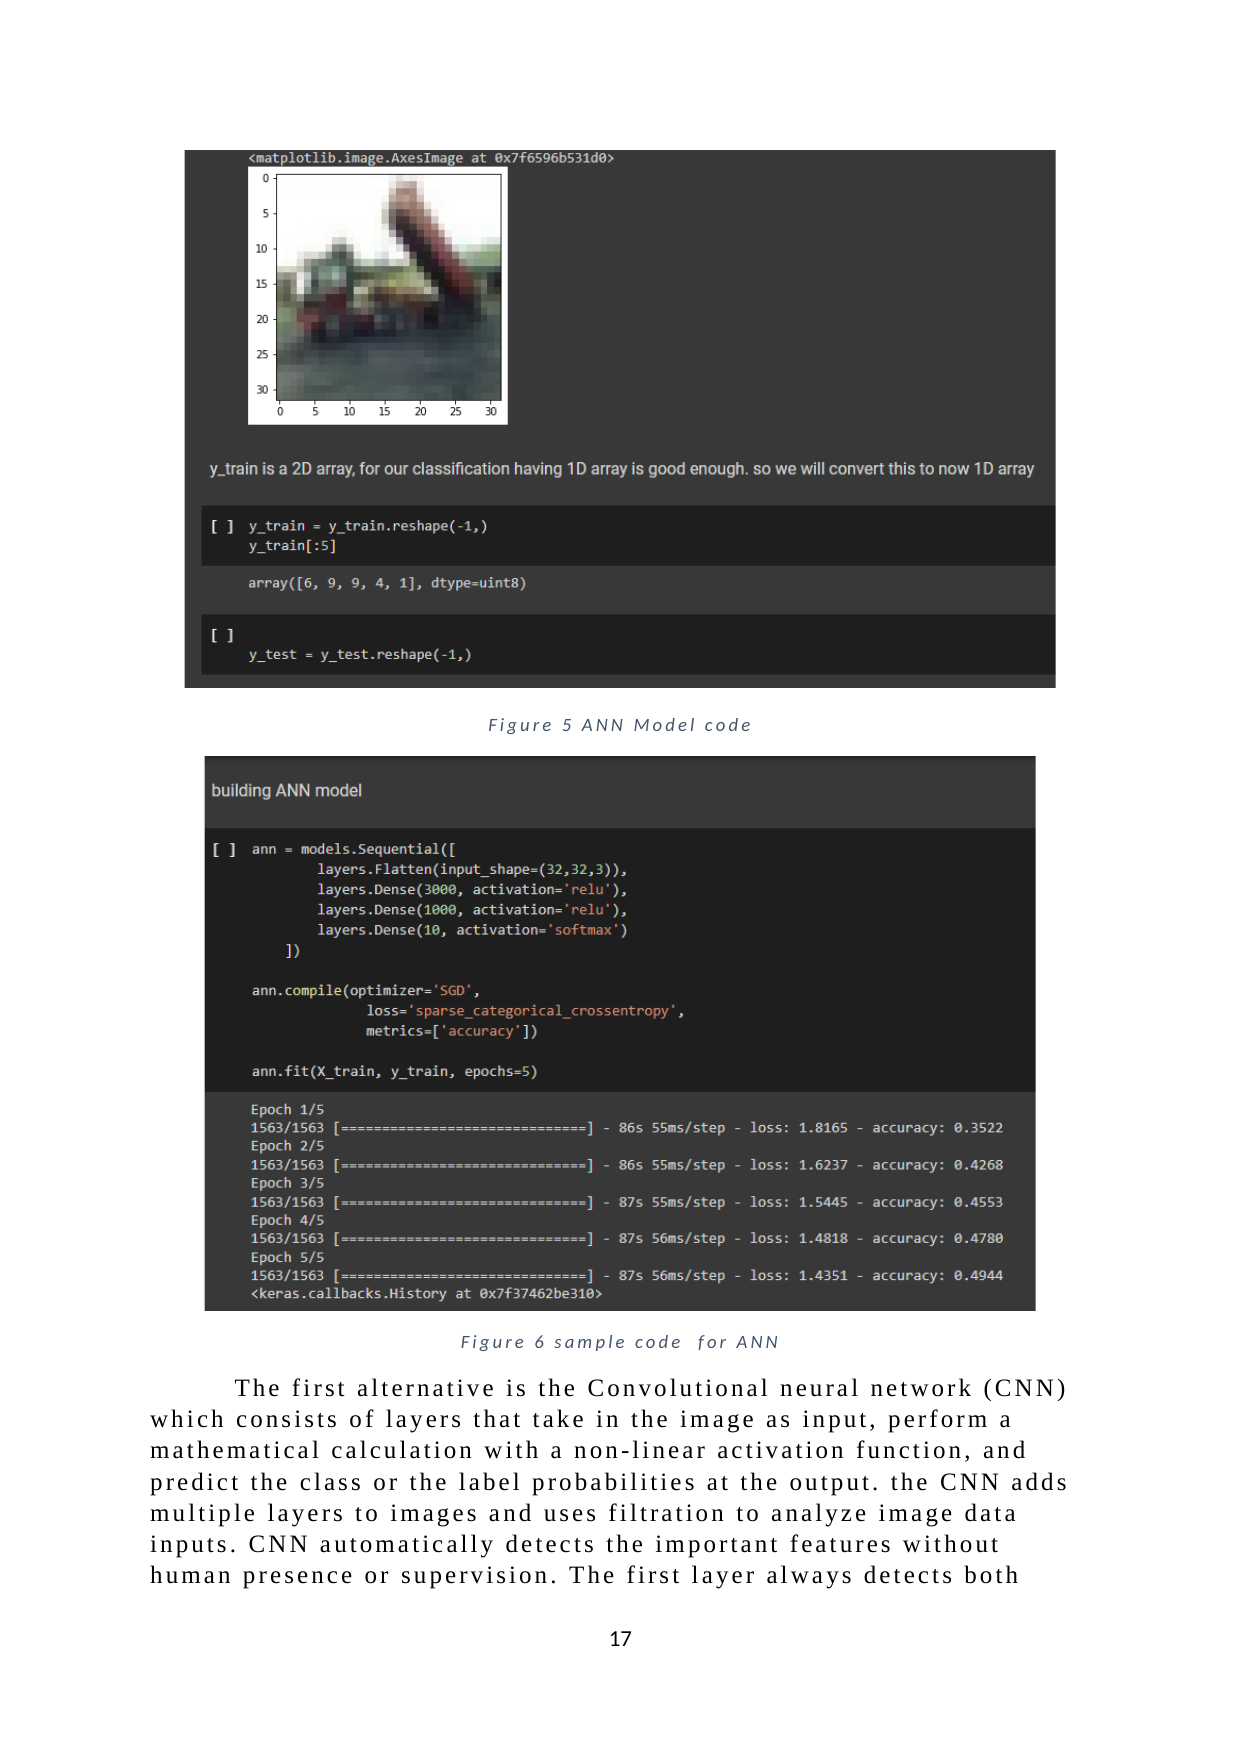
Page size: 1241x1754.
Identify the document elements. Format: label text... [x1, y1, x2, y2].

text Figure 5 ANN Model code [150, 713, 1090, 736]
picture [184, 150, 1056, 688]
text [150, 1373, 1090, 1588]
picture [204, 756, 1036, 1311]
text Figure 6 sample code for ANN [150, 1330, 1090, 1353]
